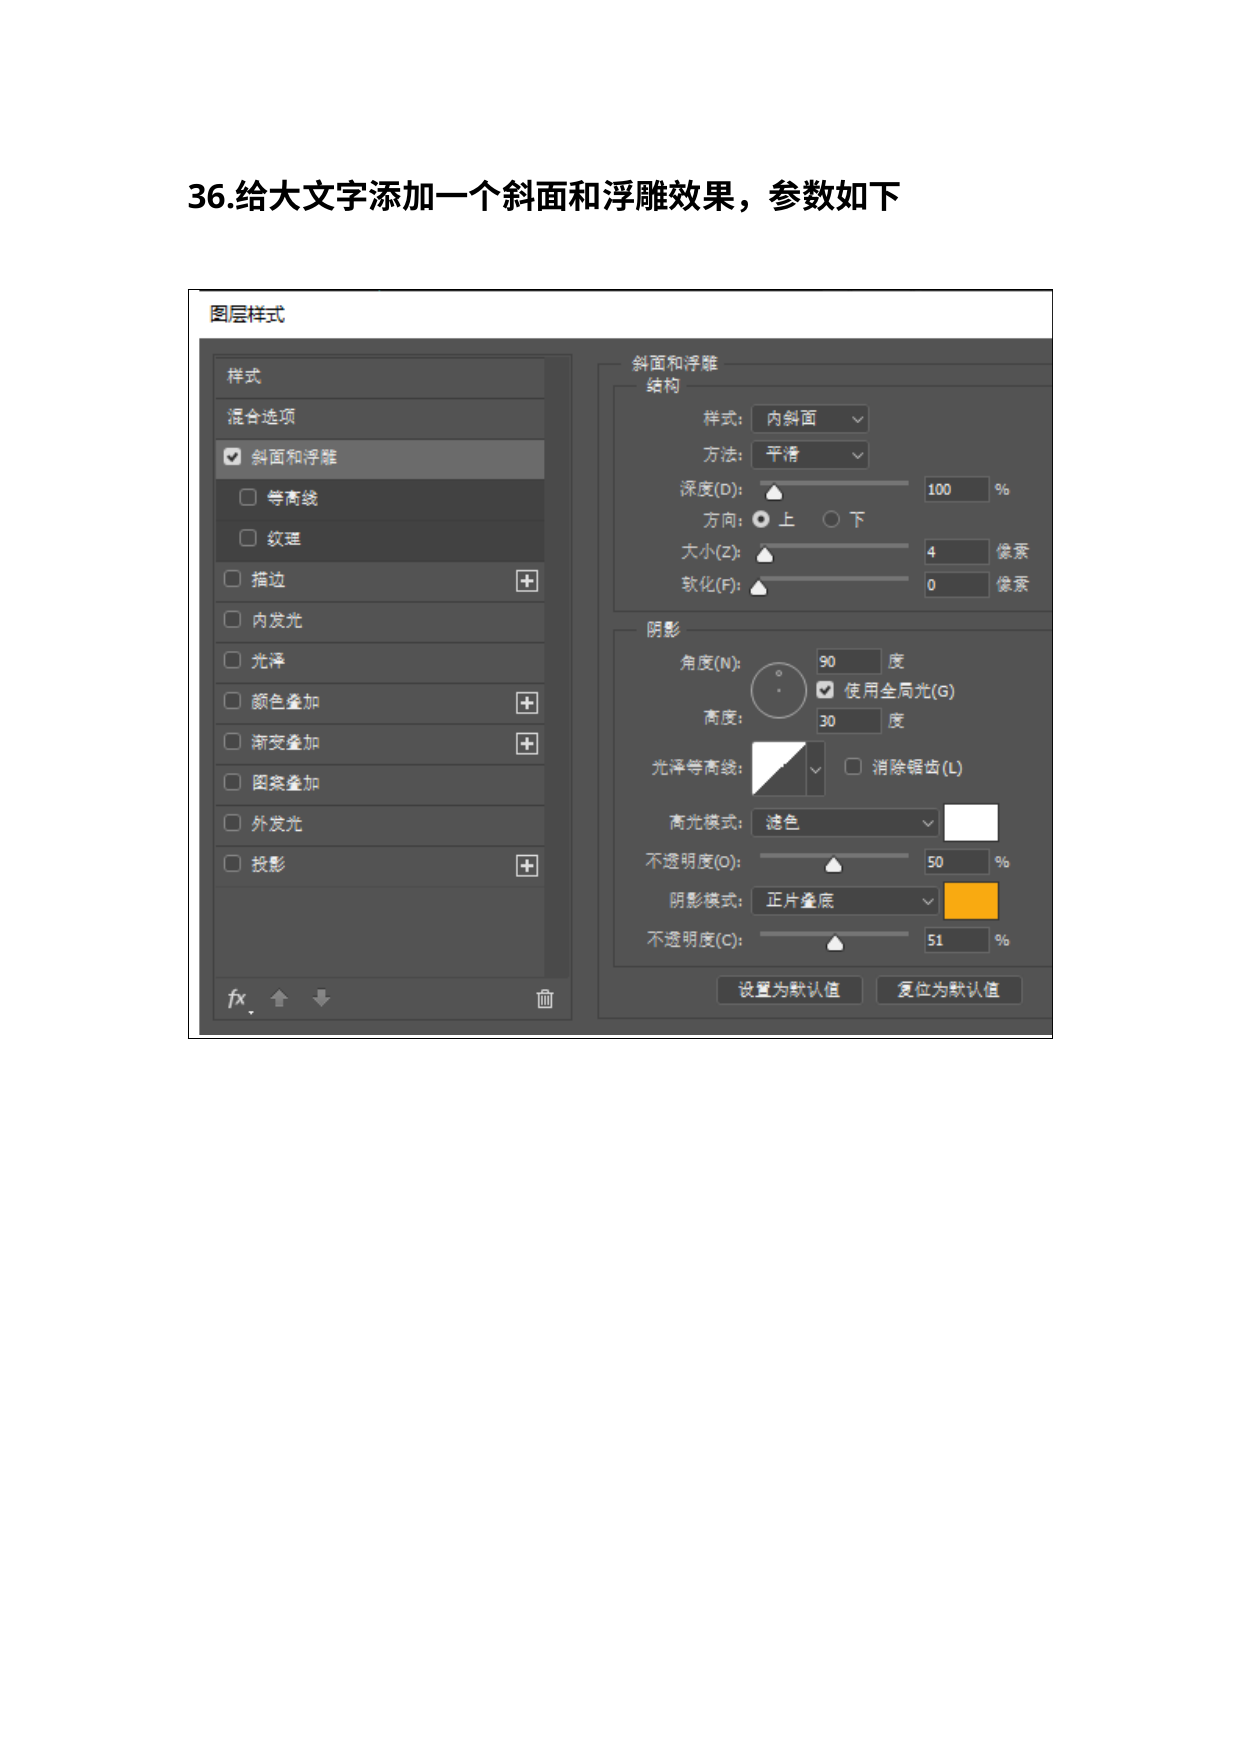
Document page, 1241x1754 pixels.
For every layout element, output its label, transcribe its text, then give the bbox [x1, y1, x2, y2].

picture [199, 290, 1053, 1035]
table_header [189, 290, 1052, 1038]
subtitle 36.给大文字添加一个斜面和浮雕效果，参数如下 [187, 162, 1053, 227]
